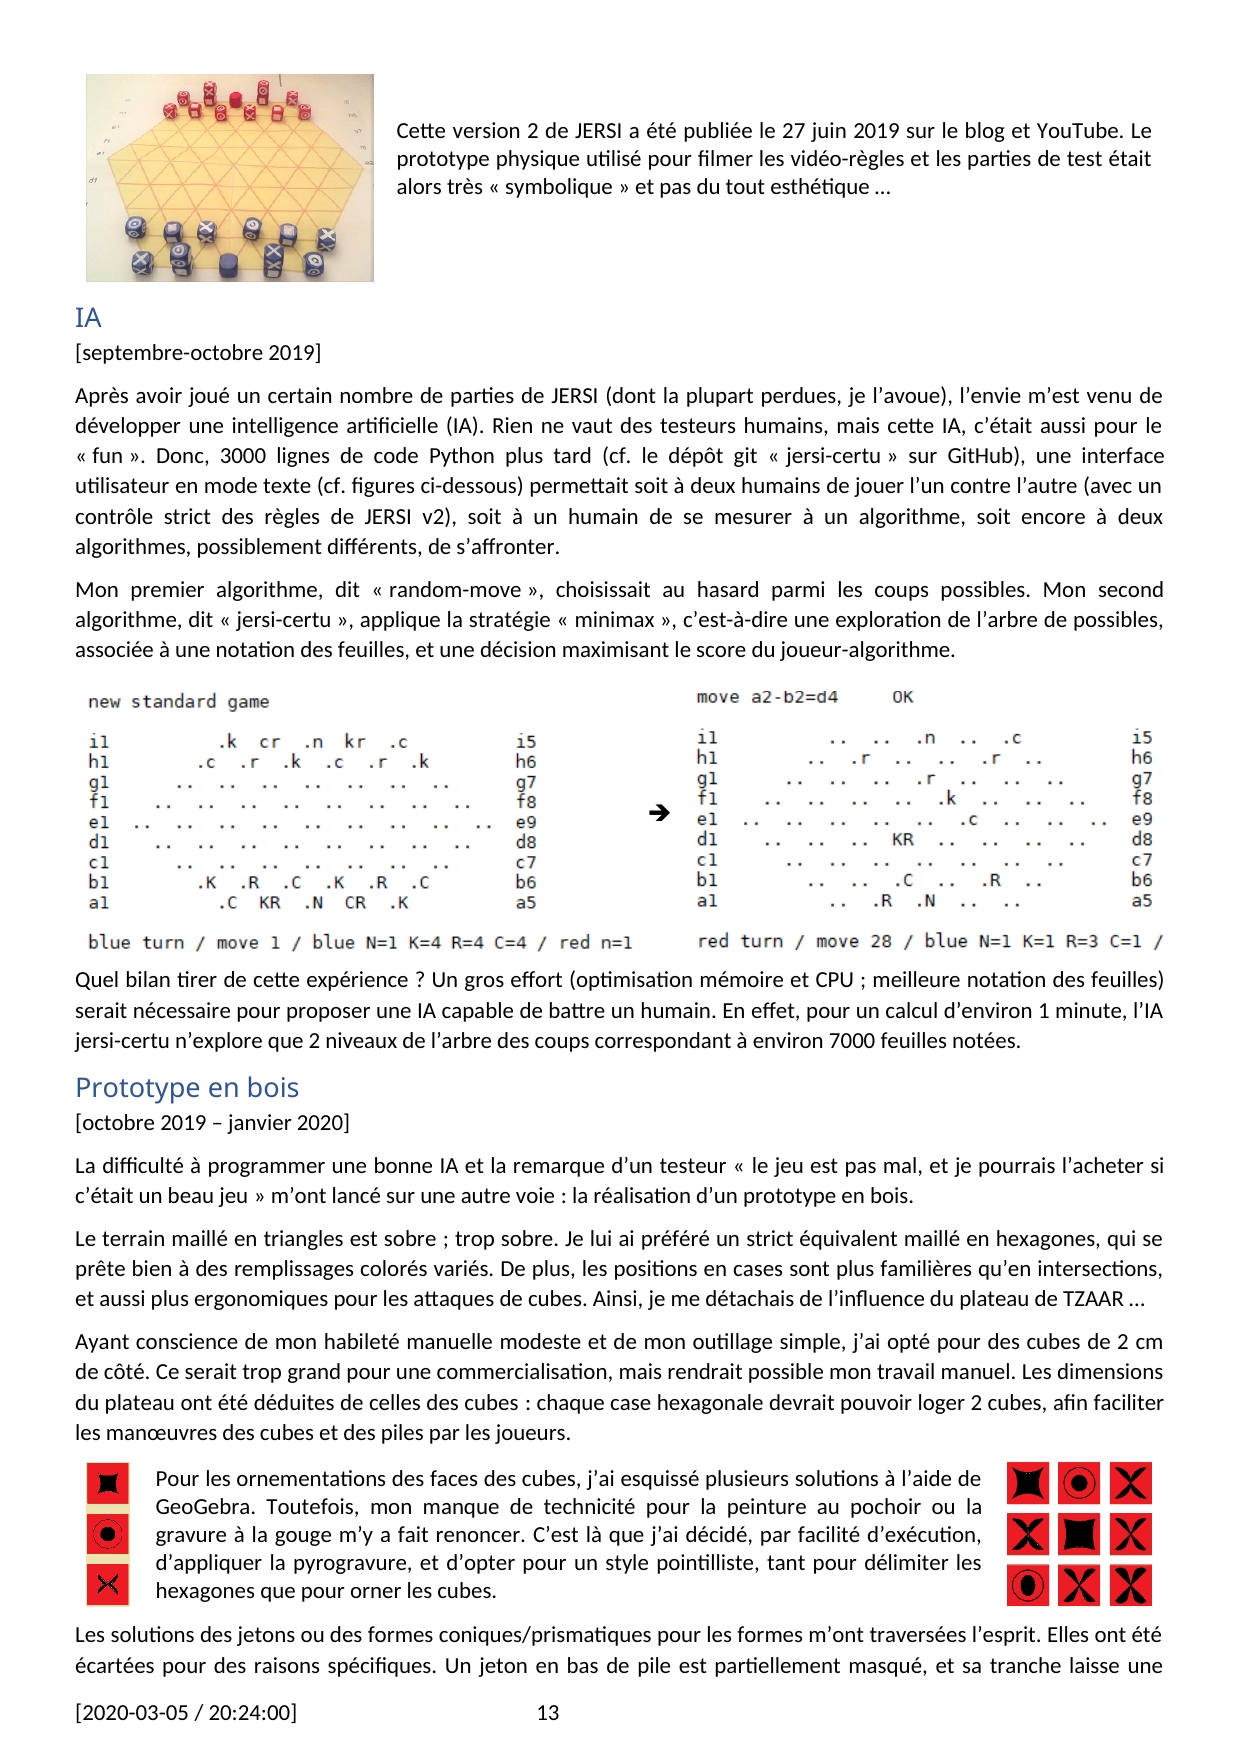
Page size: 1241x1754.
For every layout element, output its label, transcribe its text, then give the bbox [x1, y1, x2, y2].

text Quel bilan tirer de cette expérience ? Un gros effort (optimisation mémoire et CPU ; meilleure notation des feuilles) serait nécessaire pour proposer une IA capable de battre un humain. En effet, pour un calcul d’environ 1 minute, l’IA jersi-certu n’explore que 2 niveaux de l’arbre des coups correspondant à environ 7000 feuilles notées. [75, 966, 1165, 1054]
table_header [75, 678, 636, 966]
picture [693, 691, 1166, 953]
table_header [75, 1461, 144, 1621]
table_header [995, 1461, 1165, 1621]
text [octobre 2019 – janvier 2020] [75, 1108, 1165, 1136]
text [septembre-octobre 2019] [75, 338, 1165, 366]
picture [1006, 1460, 1154, 1609]
table_header [636, 678, 682, 966]
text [75, 1621, 1165, 1679]
picture [86, 677, 637, 953]
table_header [75, 75, 385, 294]
subtitle Prototype en bois [75, 1069, 1165, 1106]
text La difficulté à programmer une bonne IA et la remarque d’un testeur « le jeu est pas mal, et je pourrais l’acheter si c’était un beau jeu » m’ont lancé sur une autre voie : la réalisation d’un prototype en bois. [75, 1151, 1165, 1209]
text Ayant conscience de mon habileté manuelle modeste et de mon outillage simple, j’ai opté pour des cubes de 2 cm de côté. Ce serait trop grand pour une commercialisation, mais rendrait possible mon travail manuel. Les dimensions du plateau ont été déduites de celles des cubes : chaque case hexagonale devrait pouvoir loger 2 cubes, afin faciliter les manœuvres des cubes et des piles par les joueurs. [75, 1327, 1165, 1446]
table_header [683, 678, 1165, 966]
text Mon premier algorithme, dit « random-move », choisissait au hasard parmi les coups possibles. Mon second algorithme, dit « jersi-certu », applique la stratégie « minimax », c’est-à-dire une exploration de l’arbre de possibles, associée à une notation des feuilles, et une décision maximisant le score du joueur-algorithme. [75, 575, 1165, 663]
table_header Pour les ornementations des faces des cubes, j’ai esquissé plusieurs solutions à l’aide de GeoGebra. Toutefois, mon manque de technicité pour la peinture au pochoir ou la gravure à la gouge m’y a fait renoncer. C’est là que j’ai décidé, par facilité d’exécution, d’appliquer la pyrogravure, et d’opter pour un style pointilliste, tant pour délimiter les hexagones que pour orner les cubes. [144, 1461, 995, 1621]
text Après avoir joué un certain nombre de parties de JERSI (dont la plupart perdues, je l’avoue), l’envie m’est venu de développer une intelligence artificielle (IA). Rien ne vaut des testeurs humains, mais cette IA, c’était aussi pour le « fun ». Donc, 3000 lignes de code Python plus tard (cf. le dépôt git « jersi-certu » sur GitHub), une interface utilisateur en mode texte (cf. figures ci-dessous) permettait soit à deux humains de jouer l’un contre l’autre (avec un contrôle strict des règles de JERSI v2), soit à un humain de se mesurer à un algorithme, soit encore à deux algorithmes, possiblement différents, de s’affronter. [75, 381, 1165, 560]
picture [86, 1462, 130, 1607]
text Le terrain maillé en triangles est sobre ; trop sobre. Je lui ai préféré un strict équivalent maillé en hexagones, qui se prête bien à des remplissages colorés variés. De plus, les positions en cases sont plus familières qu’en intersections, et aussi plus ergonomiques pour les attaques de cubes. Ainsi, je me détachais de l’influence du plateau de TZAAR … [75, 1224, 1165, 1312]
picture [86, 74, 374, 282]
subtitle IA [75, 298, 1165, 335]
table_header Cette version 2 de JERSI a été publiée le 27 juin 2019 sur le blog et YouTube. Le prototype physique utilisé pour filmer les vidéo-règles et les parties de test était alors très « symbolique » et pas du tout esthétique … [385, 75, 1165, 294]
